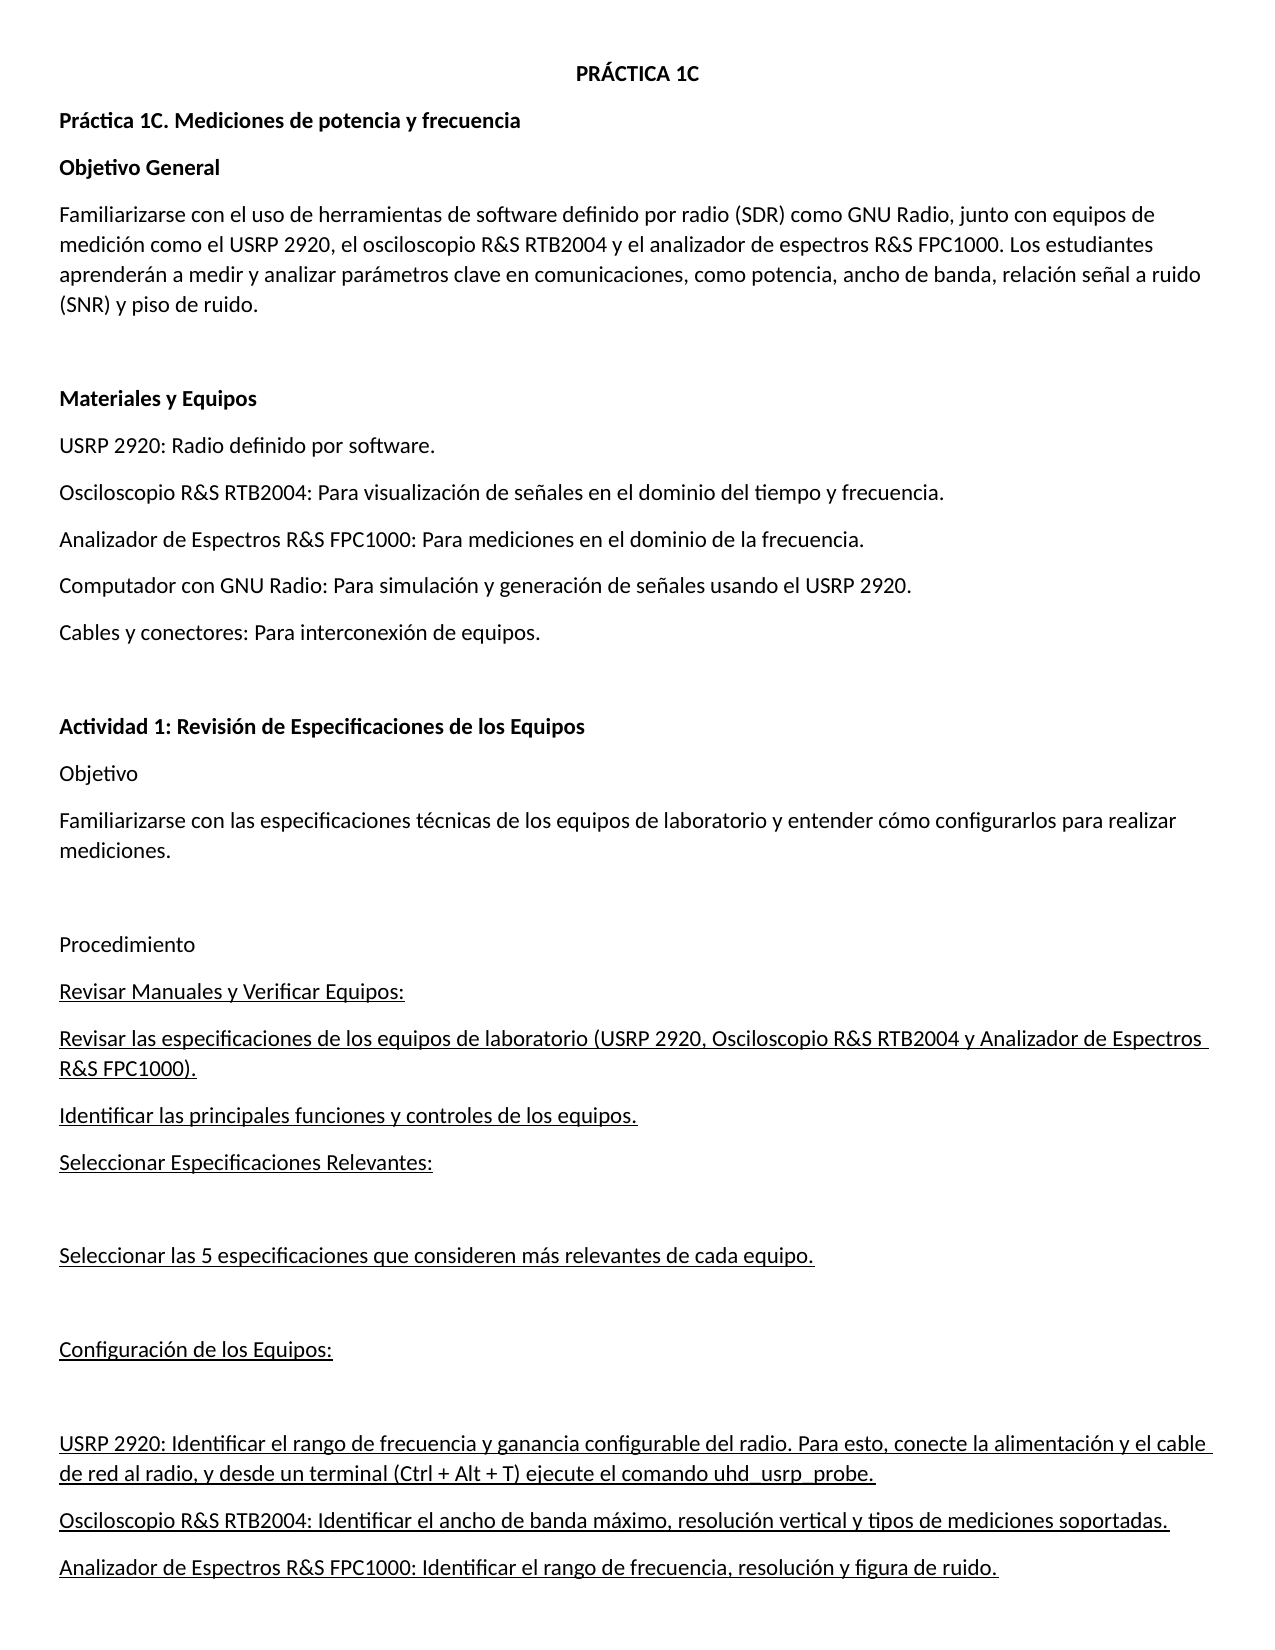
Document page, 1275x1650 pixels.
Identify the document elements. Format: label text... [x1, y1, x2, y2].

text Osciloscopio R&S RTB2004: Para visualización de señales en el dominio del tiempo y frecuencia. [59, 478, 1216, 506]
text USRP 2920: Identificar el rango de frecuencia y ganancia configurable del radio. Para esto, conecte la alimentación y el cable de red al radio, y desde un terminal (Ctrl + Alt + T) ejecute el comando uhd_usrp_probe. [59, 1429, 1216, 1487]
text Revisar Manuales y Verificar Equipos: [59, 977, 1216, 1005]
text Familiarizarse con las especificaciones técnicas de los equipos de laboratorio y entender cómo configurarlos para realizar mediciones. [59, 806, 1216, 864]
text Actividad 1: Revisión de Especificaciones de los Equipos [59, 712, 1216, 740]
text Materiales y Equipos [59, 384, 1216, 412]
text Identificar las principales funciones y controles de los equipos. [59, 1101, 1216, 1129]
text Práctica 1C. Mediciones de potencia y frecuencia [59, 106, 1216, 134]
text Objetivo [59, 759, 1216, 787]
text PRÁCTICA 1C [59, 59, 1216, 87]
text Objetivo General [59, 153, 1216, 181]
text Seleccionar las 5 especificaciones que consideren más relevantes de cada equipo. [59, 1241, 1216, 1269]
text Osciloscopio R&S RTB2004: Identificar el ancho de banda máximo, resolución vertical y tipos de mediciones soportadas. [59, 1506, 1216, 1534]
text Cables y conectores: Para interconexión de equipos. [59, 618, 1216, 646]
text USRP 2920: Radio definido por software. [59, 431, 1216, 459]
text Analizador de Espectros R&S FPC1000: Identificar el rango de frecuencia, resolución y figura de ruido. [59, 1553, 1216, 1581]
text Procedimiento [59, 930, 1216, 958]
text Configuración de los Equipos: [59, 1335, 1216, 1363]
text Computador con GNU Radio: Para simulación y generación de señales usando el USRP 2920. [59, 572, 1216, 599]
text Analizador de Espectros R&S FPC1000: Para mediciones en el dominio de la frecuencia. [59, 525, 1216, 553]
text Revisar las especificaciones de los equipos de laboratorio (USRP 2920, Osciloscopio R&S RTB2004 y Analizador de Espectros R&S FPC1000). [59, 1024, 1216, 1082]
text Seleccionar Especificaciones Relevantes: [59, 1148, 1216, 1176]
text Familiarizarse con el uso de herramientas de software definido por radio (SDR) como GNU Radio, junto con equipos de medición como el USRP 2920, el osciloscopio R&S RTB2004 y el analizador de espectros R&S FPC1000. Los estudiantes aprenderán a medir y analizar parámetros clave en comunicaciones, como potencia, ancho de banda, relación señal a ruido (SNR) y piso de ruido. [59, 200, 1216, 318]
